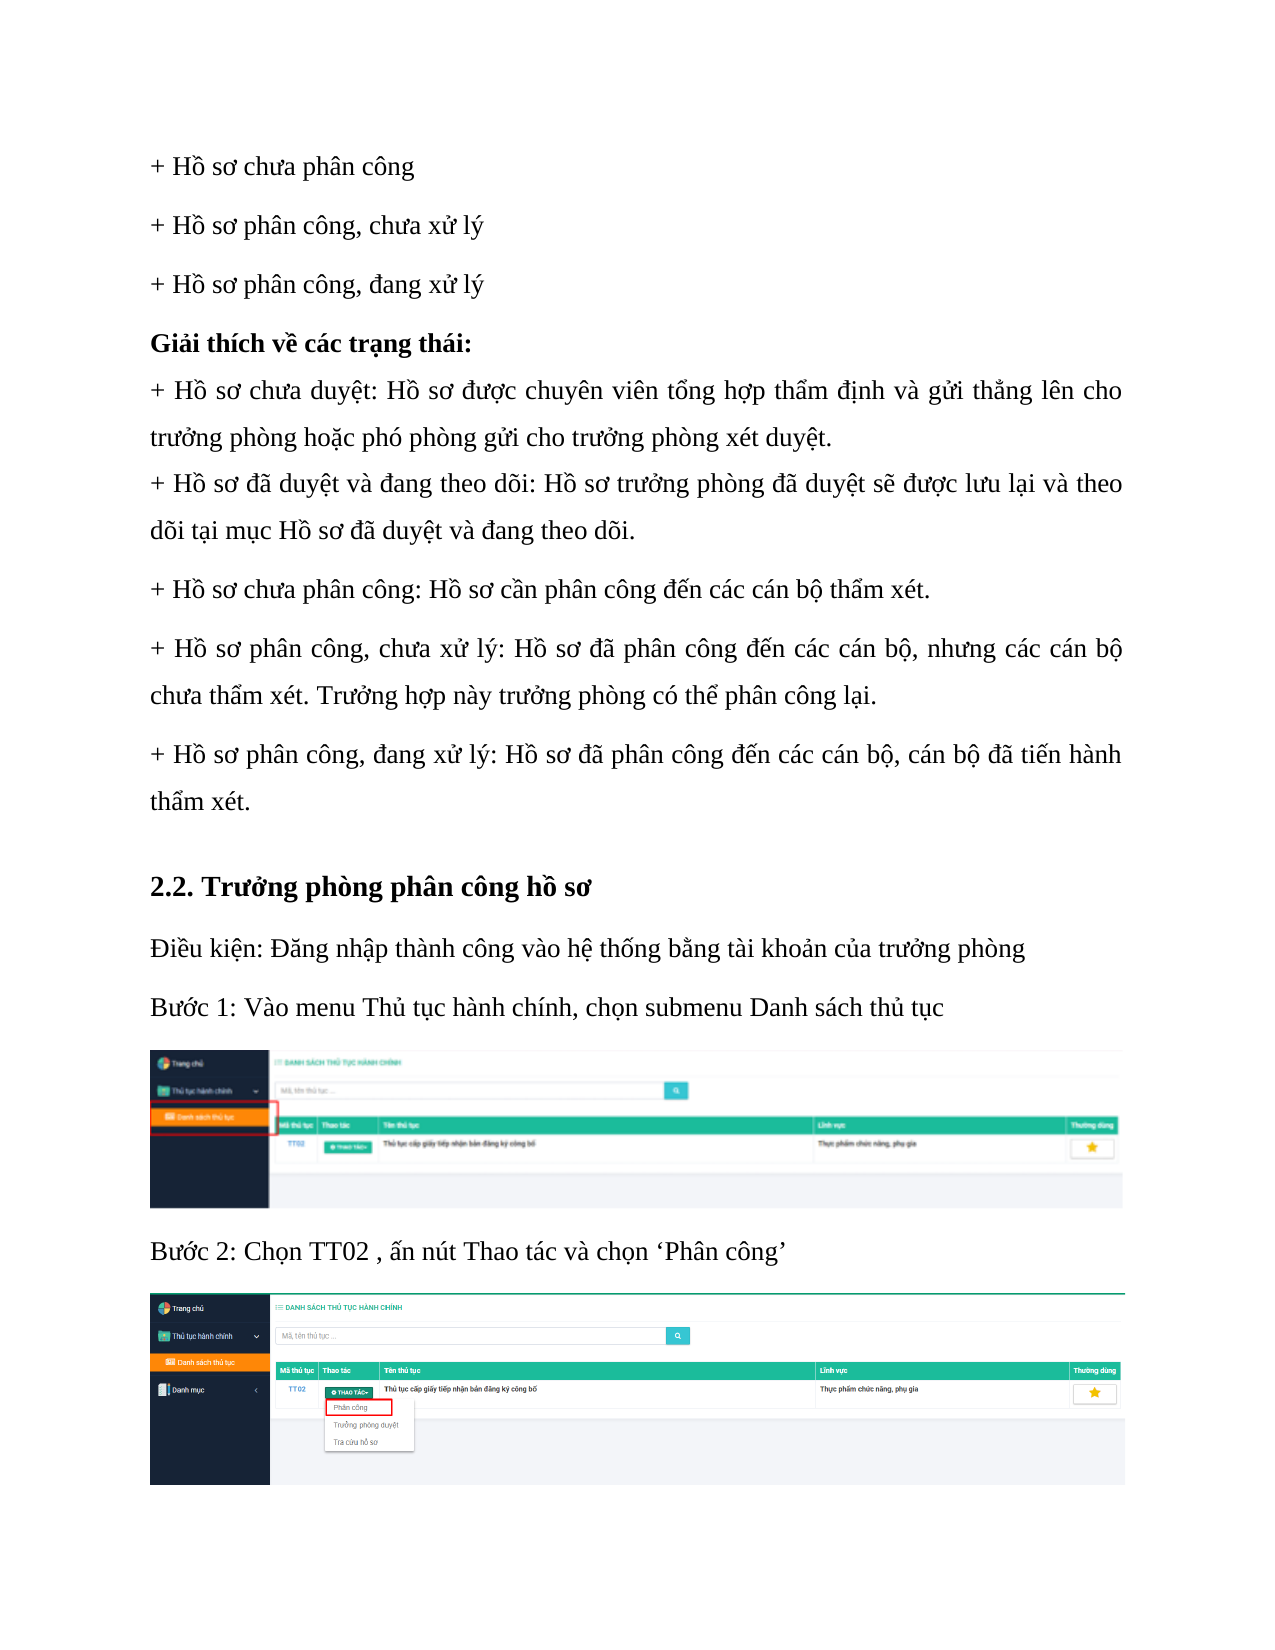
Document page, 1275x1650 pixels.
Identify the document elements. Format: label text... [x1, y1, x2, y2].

list Giải thích về các trạng thái: [150, 327, 1125, 359]
text Bước 1: Vào menu Thủ tục hành chính, chọn submenu Danh sách thủ tục [150, 991, 1125, 1022]
text + Hồ sơ phân công, đang xử lý: Hồ sơ đã phân công đến các cán bộ, cán bộ đã tiến hành thẩm xét. [150, 738, 1125, 816]
text Bước 2: Chọn TT02 , ấn nút Thao tác và chọn ‘Phân công’ [150, 1235, 1125, 1266]
subtitle 2.2. Trưởng phòng phân công hồ sơ [150, 869, 1125, 903]
list + Hồ sơ đã duyệt và đang theo dõi: Hồ sơ trưởng phòng đã duyệt sẽ được lưu lại và theo dõi tại mục Hồ sơ đã duyệt và đang theo dõi. [150, 467, 1125, 545]
picture [150, 1050, 1125, 1210]
picture [150, 1293, 1125, 1485]
text + Hồ sơ phân công, chưa xử lý: Hồ sơ đã phân công đến các cán bộ, nhưng các cán bộ chưa thẩm xét. Trưởng hợp này trưởng phòng có thể phân công lại. [150, 632, 1125, 710]
text Điều kiện: Đăng nhập thành công vào hệ thống bằng tài khoản của trưởng phòng [150, 932, 1125, 963]
text + Hồ sơ phân công, chưa xử lý [150, 209, 1125, 240]
text + Hồ sơ chưa phân công: Hồ sơ cần phân công đến các cán bộ thẩm xét. [150, 573, 1125, 604]
list + Hồ sơ chưa duyệt: Hồ sơ được chuyên viên tổng hợp thẩm định và gửi thẳng lên cho trưởng phòng hoặc phó phòng gửi cho trưởng phòng xét duyệt. [150, 374, 1125, 452]
text + Hồ sơ chưa phân công [150, 150, 1125, 181]
text + Hồ sơ phân công, đang xử lý [150, 268, 1125, 299]
